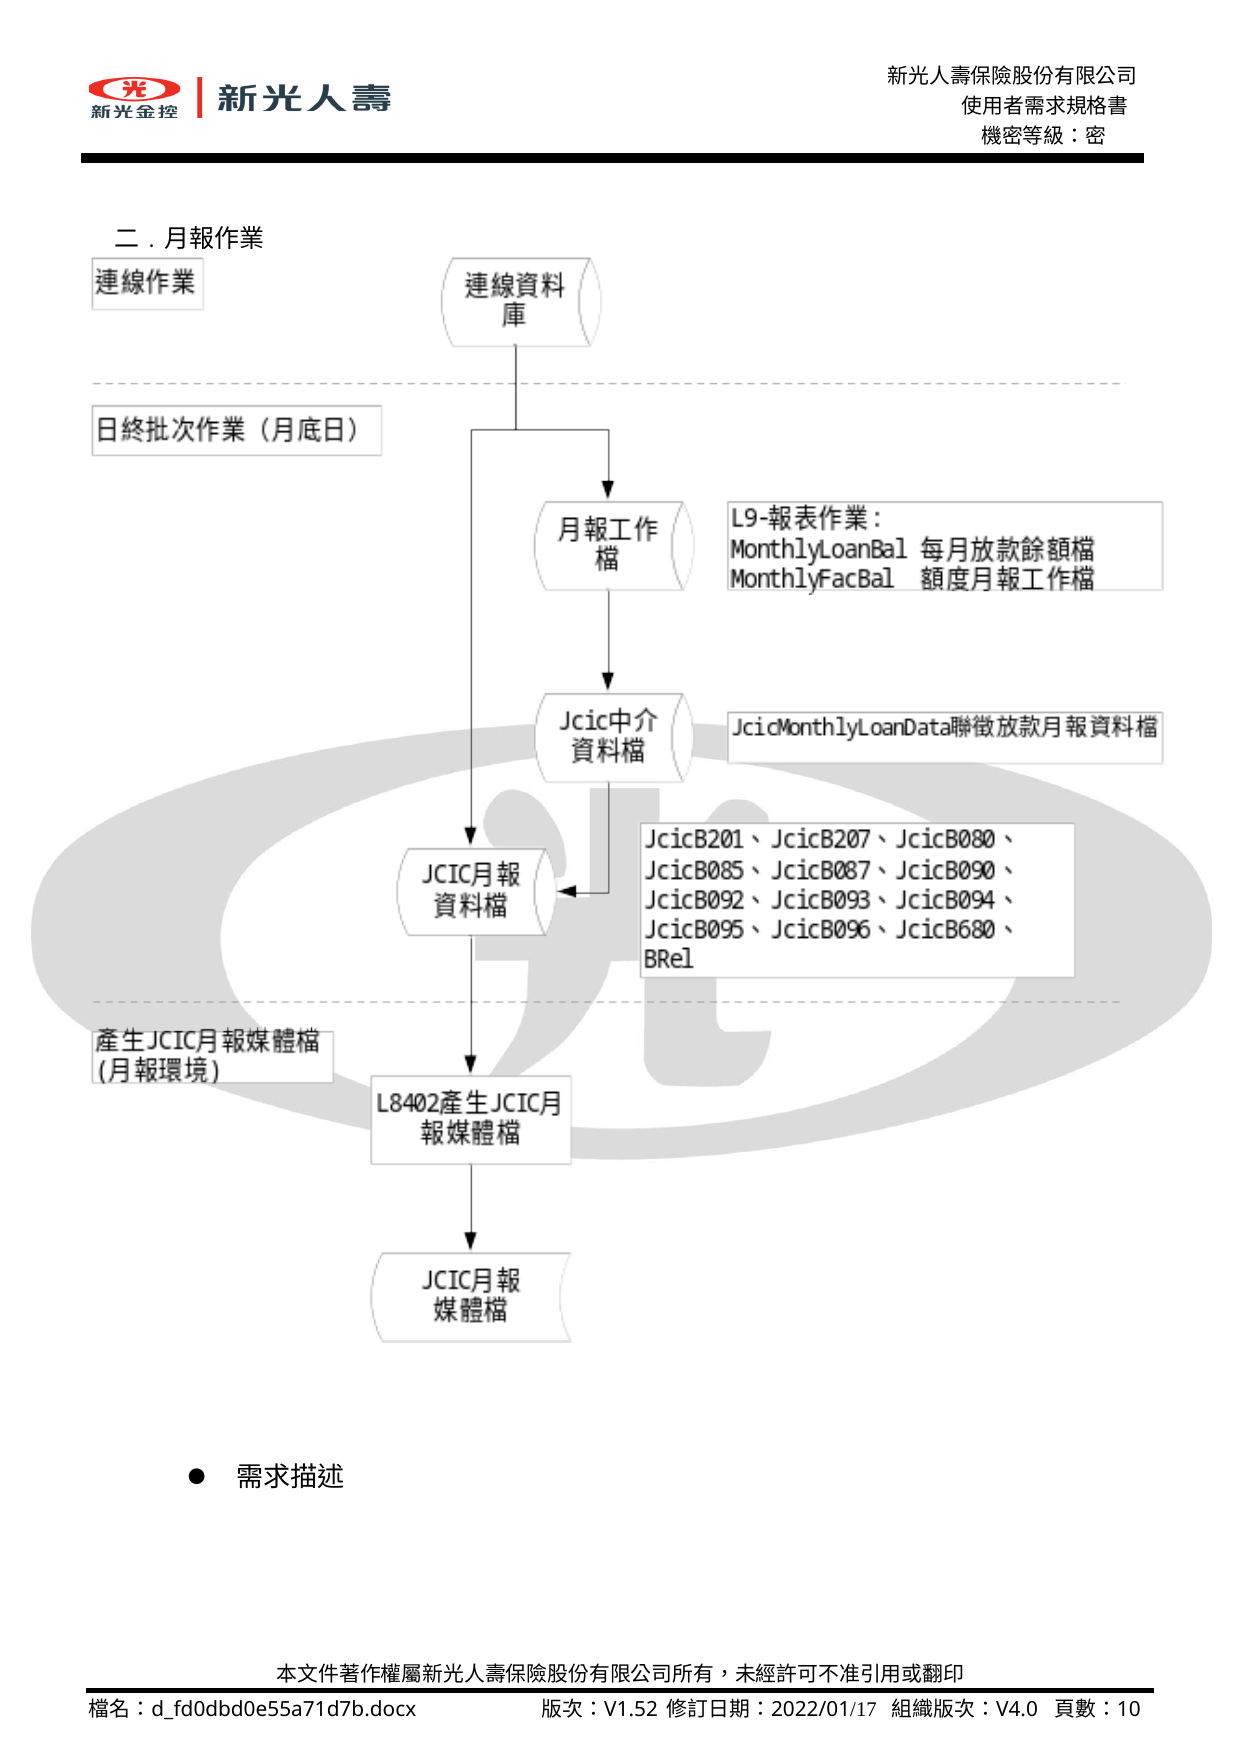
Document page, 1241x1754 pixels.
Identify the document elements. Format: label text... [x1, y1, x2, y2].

picture [473, 713, 607, 891]
list 需求描述 [186, 1455, 1152, 1494]
text 二﹒月報作業 [89, 217, 1152, 255]
picture [473, 713, 1215, 1166]
picture [25, 713, 470, 1166]
picture [88, 61, 414, 118]
